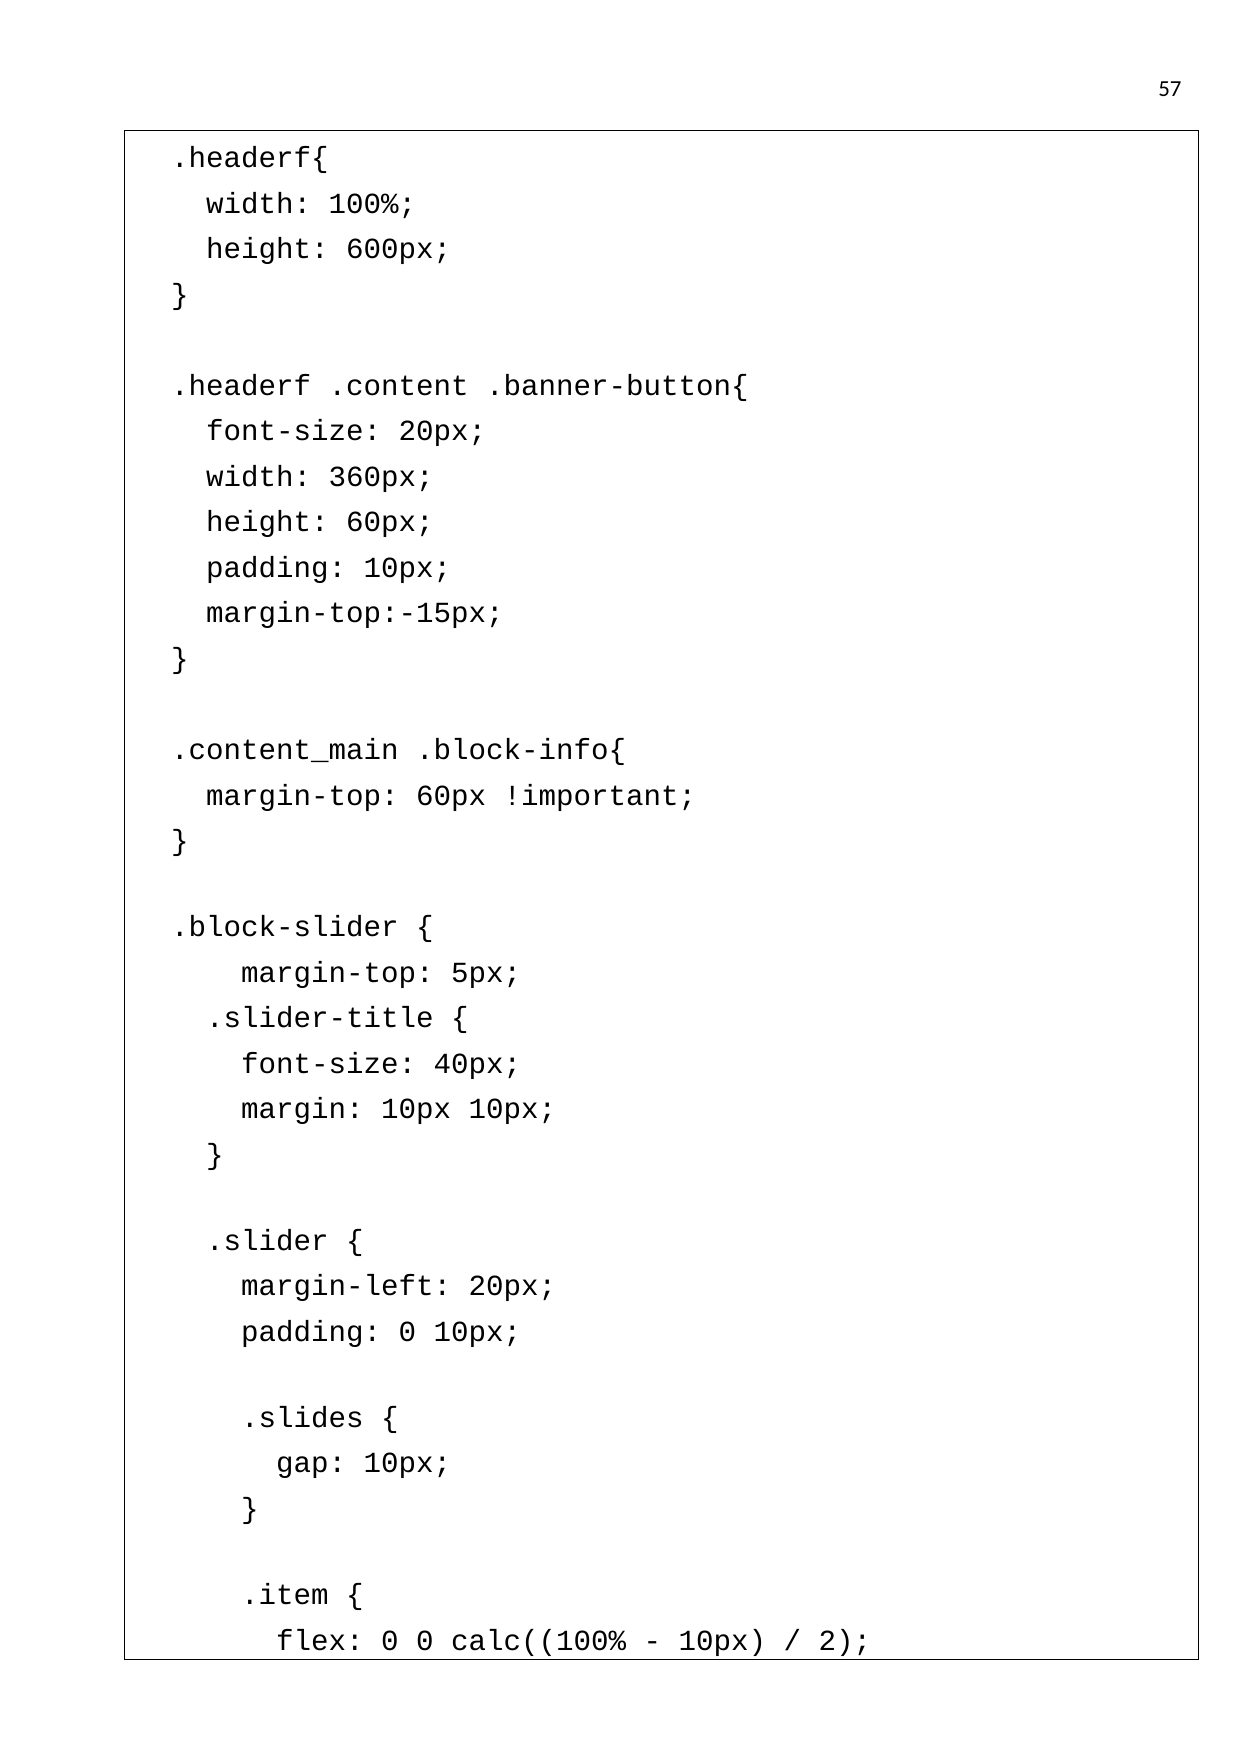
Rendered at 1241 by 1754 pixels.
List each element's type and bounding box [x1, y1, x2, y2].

table_cell [125, 131, 1198, 1659]
